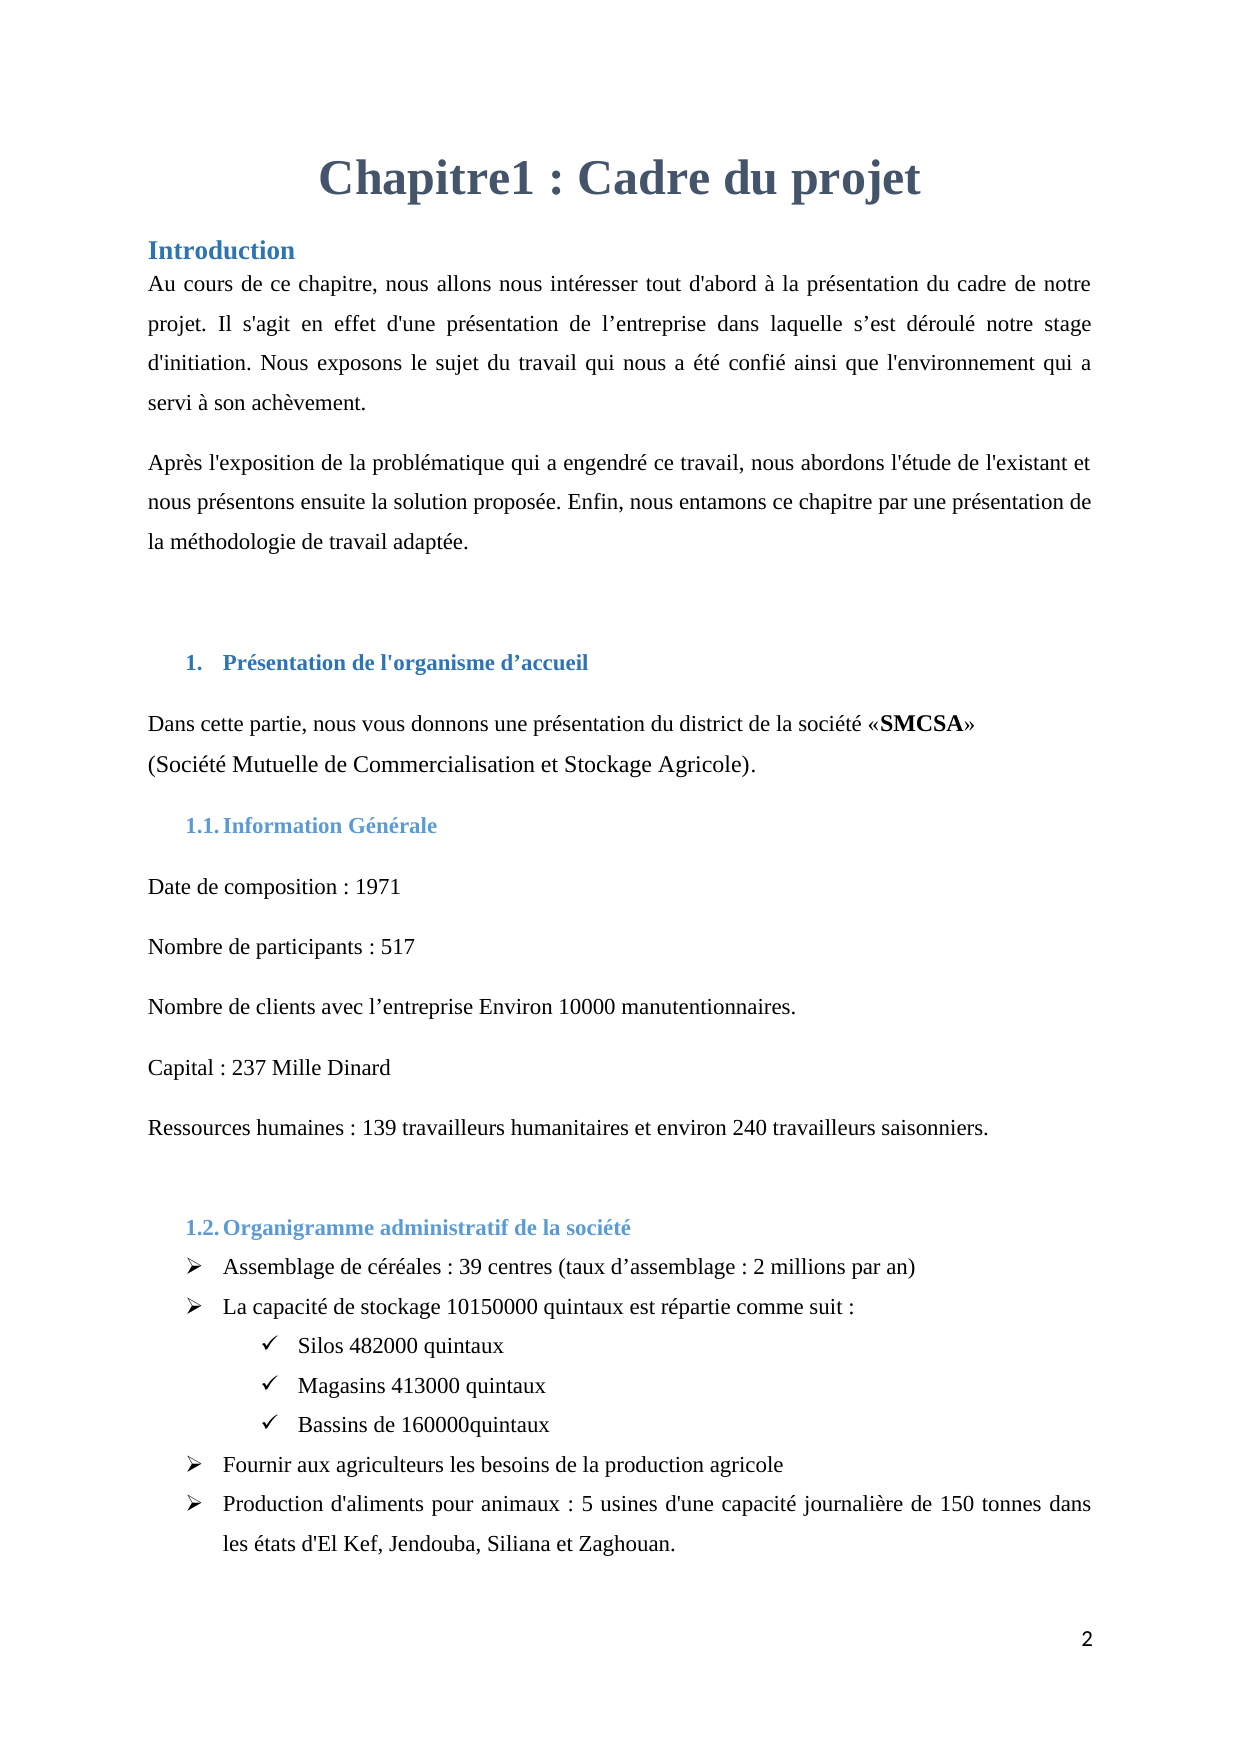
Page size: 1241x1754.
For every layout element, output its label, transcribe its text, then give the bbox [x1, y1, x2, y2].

list Silos 482000 quintaux [260, 1332, 1093, 1358]
list Fournir aux agriculteurs les besoins de la production agricole [185, 1451, 1093, 1477]
text Nombre de clients avec l’entreprise Environ 10000 manutentionnaires. [148, 993, 1093, 1020]
subtitle Introduction [148, 234, 1093, 266]
text Au cours de ce chapitre, nous allons nous intéresser tout d'abord à la présentation du cadre de notre projet. Il s'agit en effet d'une présentation de l’entreprise dans laquelle s’est déroulé notre stage d'initiation. Nous exposons le sujet du travail qui nous a été confié ainsi que l'environnement qui a servi à son achèvement. [148, 270, 1093, 415]
list Production d'aliments pour animaux : 5 usines d'une capacité journalière de 150 tonnes dans les états d'El Kef, Jendouba, Siliana et Zaghouan. [185, 1490, 1093, 1556]
list Information Générale [185, 812, 1093, 839]
list Organigramme administratif de la société [185, 1214, 1093, 1240]
text Ressources humaines : 139 travailleurs humanitaires et environ 240 travailleurs saisonniers. [148, 1114, 1093, 1140]
text (Société Mutuelle de Commercialisation et Stockage Agricole). [148, 750, 1093, 778]
text Dans cette partie, nous vous donnons une présentation du district de la société «SMCSA» [148, 709, 1093, 736]
text Capital : 237 Mille Dinard [148, 1054, 1093, 1080]
list Présentation de l'organisme d’accueil [185, 648, 1093, 675]
list Assemblage de céréales : 39 centres (taux d’assemblage : 2 millions par an) [185, 1253, 1093, 1279]
list La capacité de stockage 10150000 quintaux est répartie comme suit : [185, 1293, 1093, 1319]
list Bassins de 160000quintaux [469, 1411, 1093, 1437]
subtitle Chapitre1 : Cadre du projet [148, 148, 1093, 205]
text Nombre de participants : 517 [148, 933, 1093, 959]
list Magasins 413000 quintaux [260, 1372, 1093, 1398]
text Date de composition : 1971 [148, 873, 1093, 899]
text Après l'exposition de la problématique qui a engendré ce travail, nous abordons l'étude de l'existant et nous présentons ensuite la solution proposée. Enfin, nous entamons ce chapitre par une présentation de la méthodologie de travail adaptée. [148, 449, 1093, 554]
